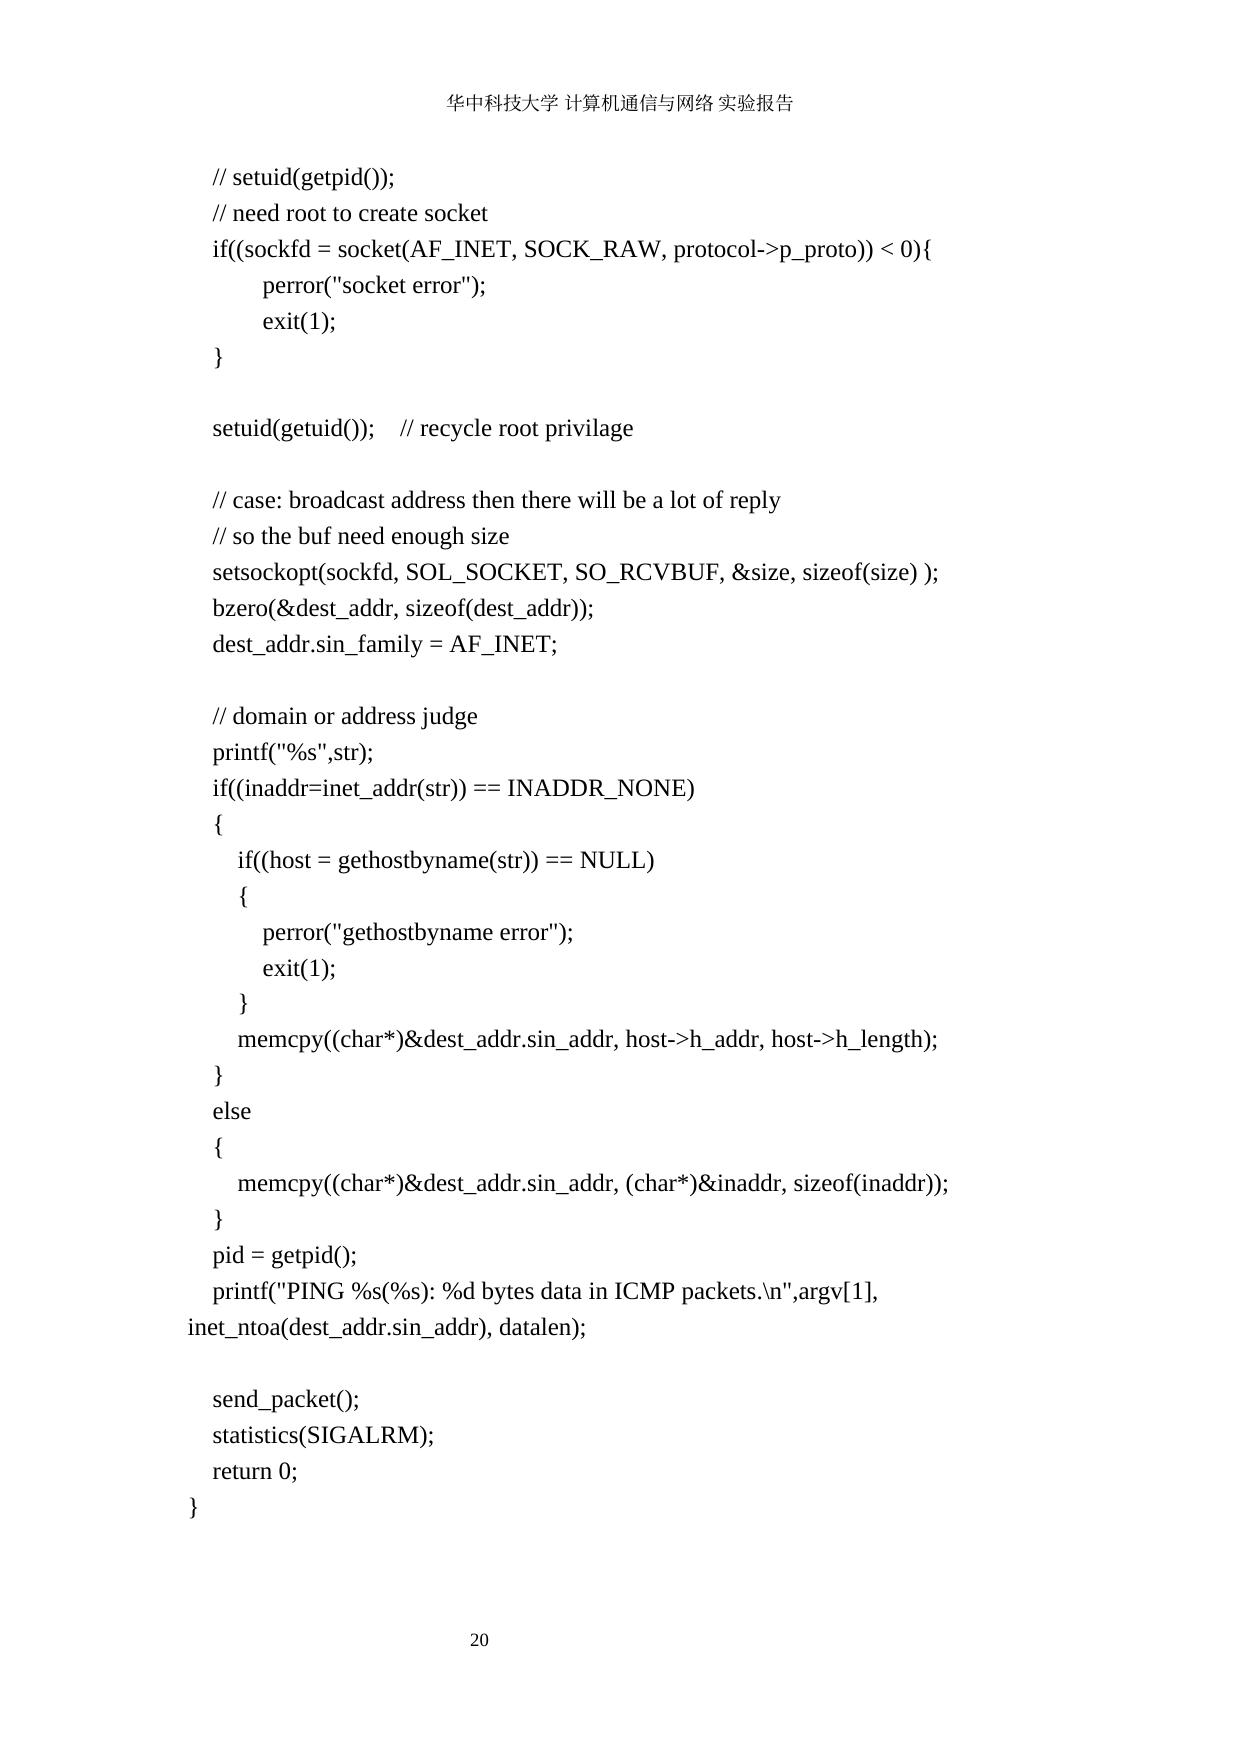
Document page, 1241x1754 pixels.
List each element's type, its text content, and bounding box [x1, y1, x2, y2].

text } [187, 342, 1053, 370]
text // so the buf need enough size [187, 521, 1053, 550]
text } [187, 1204, 1053, 1233]
text } [187, 1492, 1053, 1520]
text { [187, 881, 1053, 909]
text if((host = gethostbyname(str)) == NULL) [187, 845, 1053, 873]
text } [187, 988, 1053, 1017]
text exit(1); [187, 953, 1053, 981]
text if((inaddr=inet_addr(str)) == INADDR_NONE) [187, 773, 1053, 802]
text // case: broadcast address then there will be a lot of reply [187, 485, 1053, 514]
text // need root to create socket [187, 198, 1053, 227]
text memcpy((char*)&dest_addr.sin_addr, host->h_addr, host->h_length); [187, 1024, 1053, 1053]
text setsockopt(sockfd, SOL_SOCKET, SO_RCVBUF, &size, sizeof(size) ); [187, 557, 1053, 586]
text { [187, 809, 1053, 838]
text } [187, 1060, 1053, 1089]
text perror("gethostbyname error"); [187, 917, 1053, 945]
text pid = getpid(); [187, 1240, 1053, 1269]
text return 0; [187, 1456, 1053, 1484]
text perror("socket error"); [187, 270, 1053, 298]
text { [187, 1132, 1053, 1161]
text if((sockfd = socket(AF_INET, SOCK_RAW, protocol->p_proto)) < 0){ [187, 234, 1053, 263]
text dest_addr.sin_family = AF_INET; [187, 629, 1053, 658]
text exit(1); [187, 306, 1053, 334]
text send_packet(); [187, 1384, 1053, 1413]
text else [187, 1096, 1053, 1125]
text setuid(getuid()); // recycle root privilage [187, 413, 1053, 442]
text printf("%s",str); [187, 737, 1053, 766]
text statistics(SIGALRM); [187, 1420, 1053, 1448]
text memcpy((char*)&dest_addr.sin_addr, (char*)&inaddr, sizeof(inaddr)); [187, 1168, 1053, 1197]
text // setuid(getpid()); [187, 162, 1053, 191]
text // domain or address judge [187, 701, 1053, 730]
text bzero(&dest_addr, sizeof(dest_addr)); [187, 593, 1053, 622]
text printf("PING %s(%s): %d bytes data in ICMP packets.\n",argv[1], inet_ntoa(dest_addr.sin_addr), datalen); [187, 1276, 1053, 1341]
